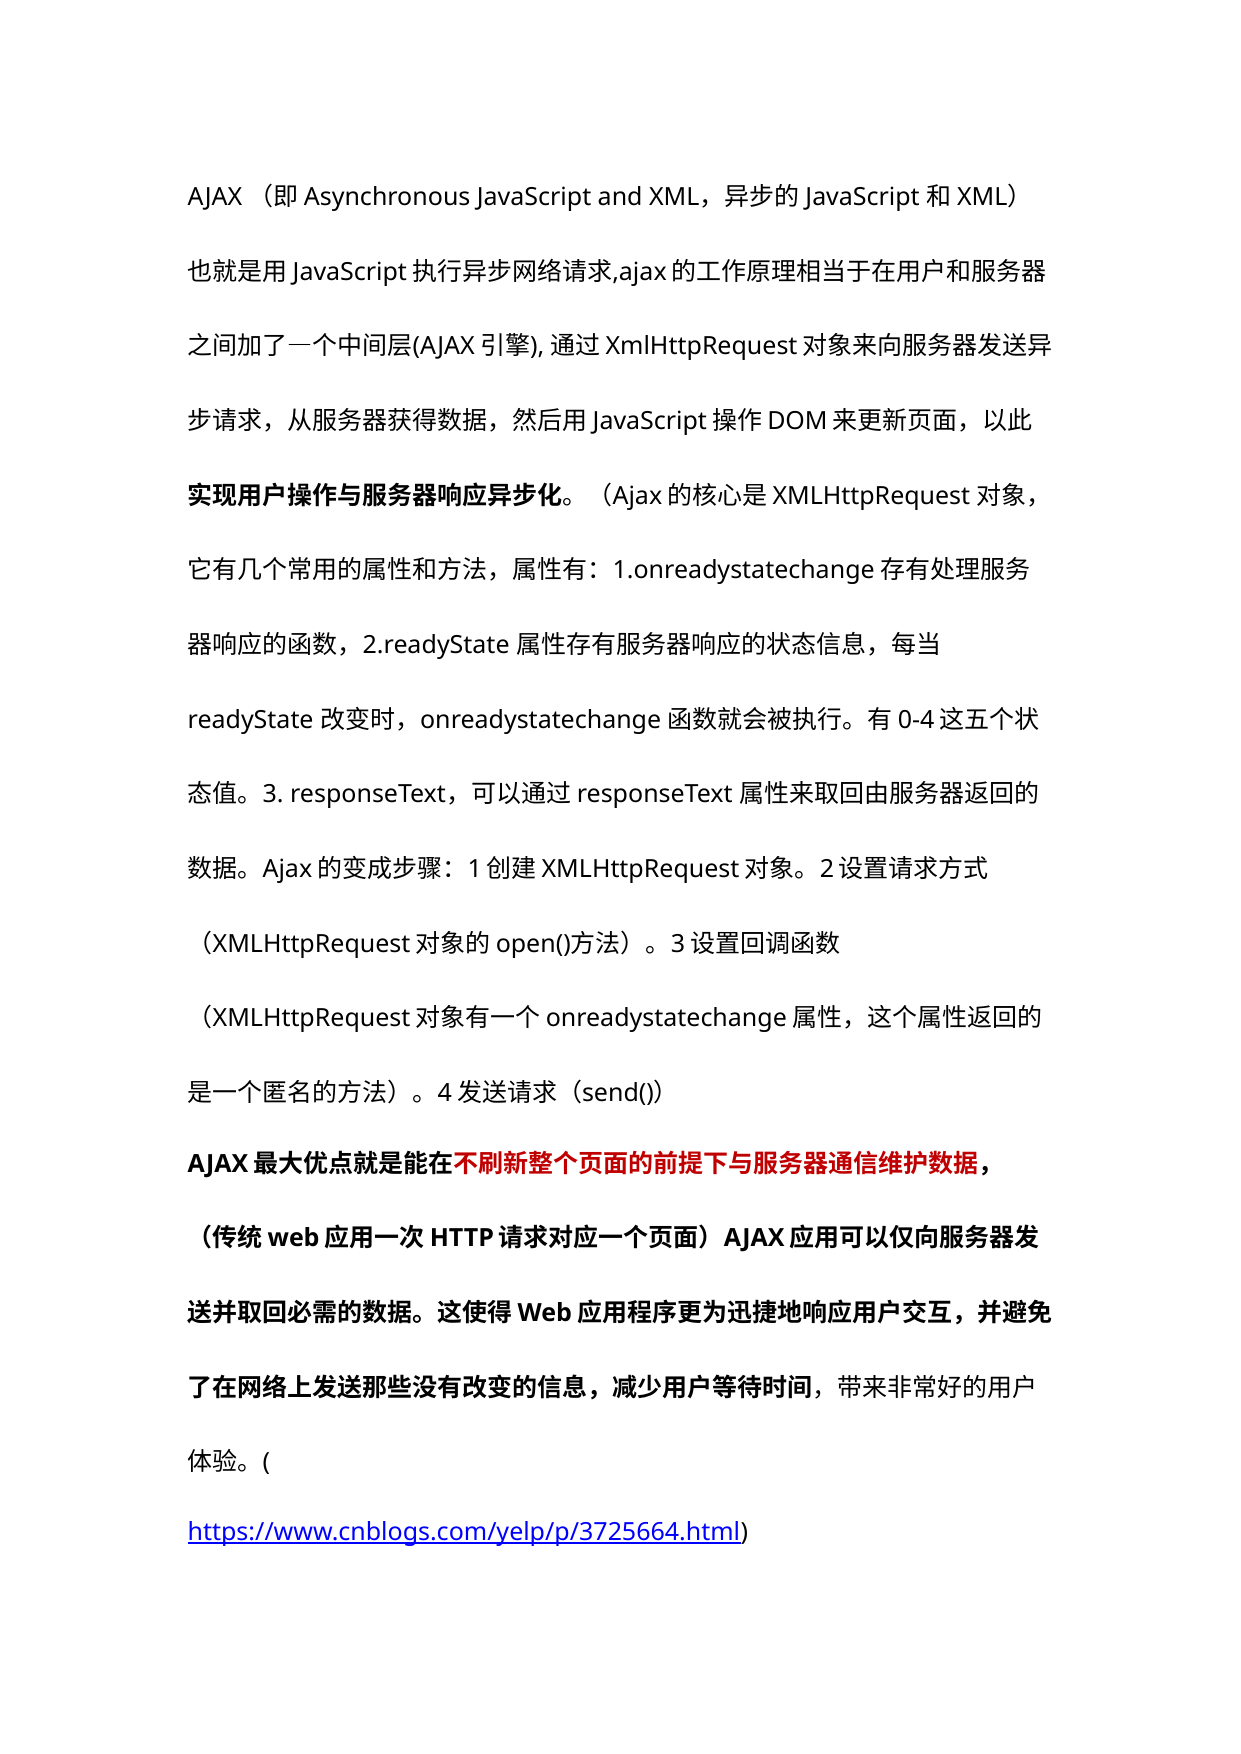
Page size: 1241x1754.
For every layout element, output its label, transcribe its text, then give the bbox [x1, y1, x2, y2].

text https://www.cnblogs.com/yelp/p/3725664.html) [187, 1498, 1053, 1563]
text AJAX （即Asynchronous JavaScript and XML，异步的 JavaScript 和 XML）也就是用JavaScript执行异步网络请求,ajax的工作原理相当于在用户和服务器之间加了—个中间层(AJAX引擎), 通过XmlHttpRequest对象来向服务器发送异步请求，从服务器获得数据，然后用JavaScript操作DOM来更新页面，以此实现用户操作与服务器响应异步化。（Ajax的核心是XMLHttpRequest 对象，它有几个常用的属性和方法，属性有：1.onreadystatechange存有处理服务器响应的函数，2.readyState 属性存有服务器响应的状态信息，每当 readyState 改变时，onreadystatechange 函数就会被执行。有0-4这五个状态值。3. responseText，可以通过 responseText 属性来取回由服务器返回的数据。Ajax的变成步骤：1创建XMLHttpRequest对象。2设置请求方式（XMLHttpRequest对象的open()方法）。3设置回调函数（XMLHttpRequest对象有一个onreadystatechange属性，这个属性返回的是一个匿名的方法）。4发送请求（send()） [187, 162, 1053, 1123]
text AJAX最大优点就是能在不刷新整个页面的前提下与服务器通信维护数据，（传统web应用一次HTTP请求对应一个页面）AJAX应用可以仅向服务器发送并取回必需的数据。这使得Web应用程序更为迅捷地响应用户交互，并避免了在网络上发送那些没有改变的信息，减少用户等待时间，带来非常好的用户体验。( [187, 1129, 1053, 1492]
